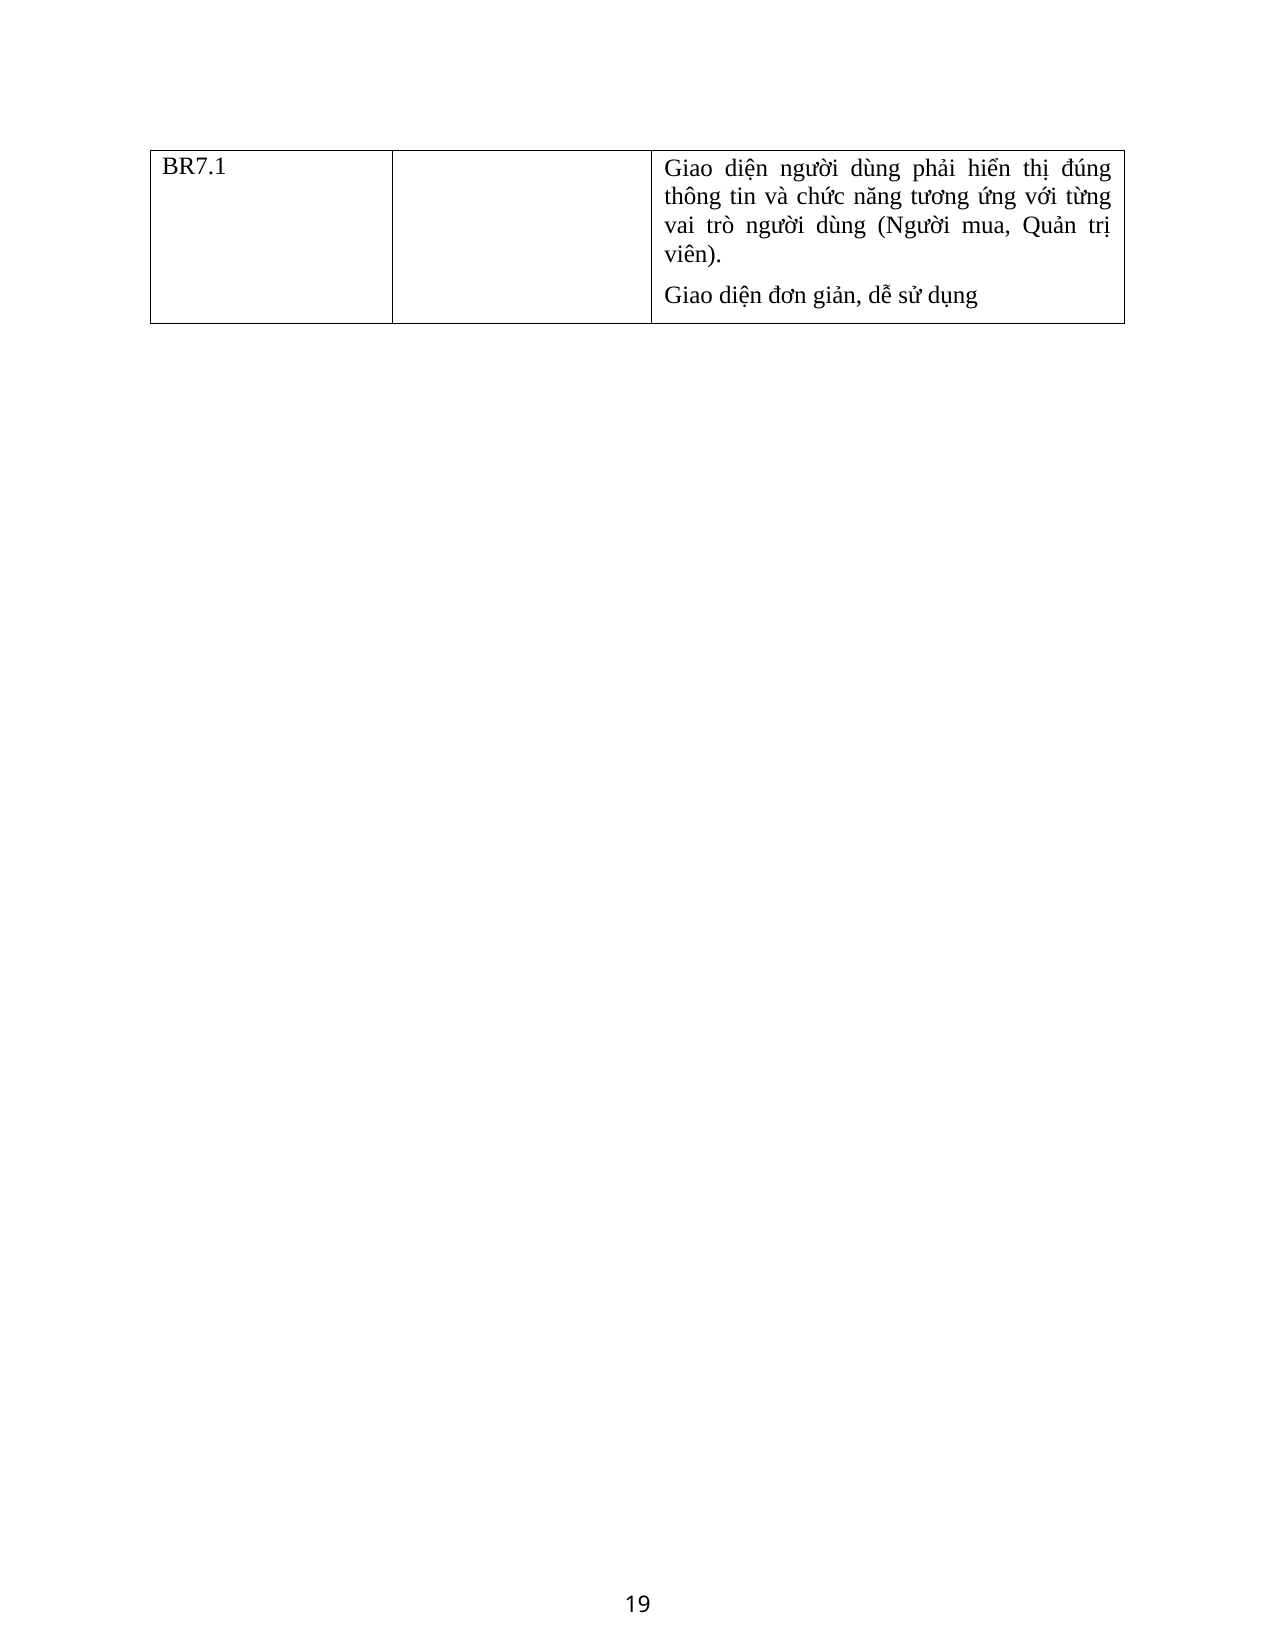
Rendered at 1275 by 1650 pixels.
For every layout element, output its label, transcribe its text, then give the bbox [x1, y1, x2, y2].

table_cell [652, 151, 1124, 323]
table_cell [393, 151, 651, 323]
table_cell BR7.1 [151, 151, 392, 323]
